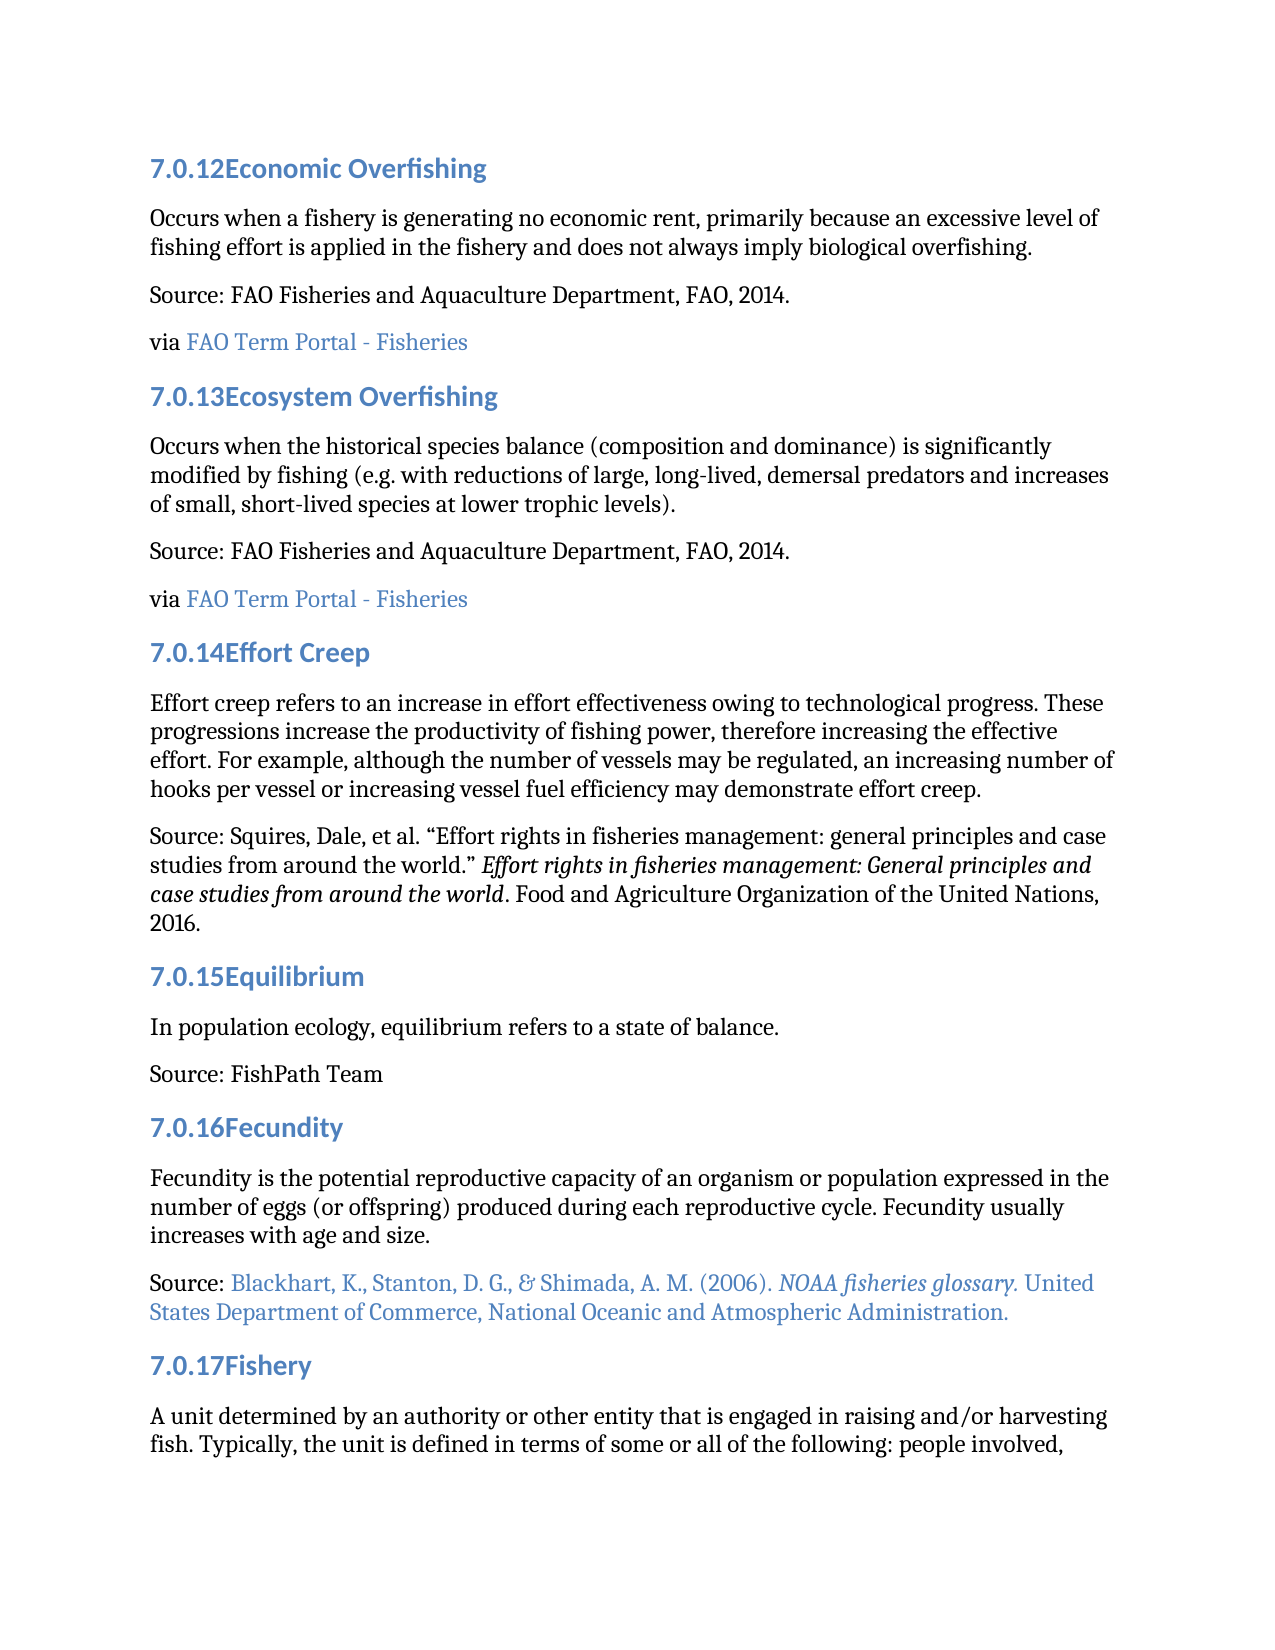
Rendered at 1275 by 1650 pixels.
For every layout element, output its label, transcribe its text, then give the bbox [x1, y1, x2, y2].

text Effort creep refers to an increase in effort effectiveness owing to technological progress. These progressions increase the productivity of fishing power, therefore increasing the effective effort. For example, although the number of vessels may be regulated, an increasing number of hooks per vessel or increasing vessel fuel efficiency may demonstrate effort creep. [150, 688, 1125, 803]
text In population ecology, equilibrium refers to a state of balance. [150, 1012, 1125, 1041]
text Source: FAO Fisheries and Aquaculture Department, FAO, 2014. [150, 281, 1125, 309]
subtitle 7.0.17 Fishery [150, 1347, 1125, 1383]
text Fecundity is the potential reproductive capacity of an organism or population expressed in the number of eggs (or offspring) produced during each reproductive cycle. Fecundity usually increases with age and size. [150, 1164, 1125, 1250]
text Source: Blackhart, K., Stanton, D. G., & Shimada, A. M. (2006). NOAA fisheries glossary. United States Department of Commerce, National Oceanic and Atmospheric Administration. [150, 1269, 1125, 1326]
text via FAO Term Portal - Fisheries [150, 584, 1125, 613]
subtitle 7.0.15 Equilibrium [150, 958, 1125, 994]
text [150, 1402, 1125, 1459]
subtitle 7.0.14 Effort Creep [150, 634, 1125, 670]
text Occurs when a fishery is generating no economic rent, primarily because an excessive level of fishing effort is applied in the fishery and does not always imply biological overfishing. [150, 204, 1125, 262]
subtitle 7.0.13 Ecosystem Overfishing [150, 378, 1125, 413]
text Source: Squires, Dale, et al. “Effort rights in fisheries management: general principles and case studies from around the world.” Effort rights in fisheries management: General principles and case studies from around the world. Food and Agriculture Organization of the United Nations, 2016. [150, 822, 1125, 937]
text Source: FishPath Team [150, 1060, 1125, 1089]
text Source: FAO Fisheries and Aquaculture Department, FAO, 2014. [150, 537, 1125, 566]
subtitle 7.0.16 Fecundity [150, 1109, 1125, 1145]
text via FAO Term Portal - Fisheries [150, 328, 1125, 357]
text Occurs when the historical species balance (composition and dominance) is significantly modified by fishing (e.g. with reductions of large, long-lived, demersal predators and increases of small, short-lived species at lower trophic levels). [150, 432, 1125, 518]
subtitle 7.0.12 Economic Overfishing [150, 150, 1125, 186]
